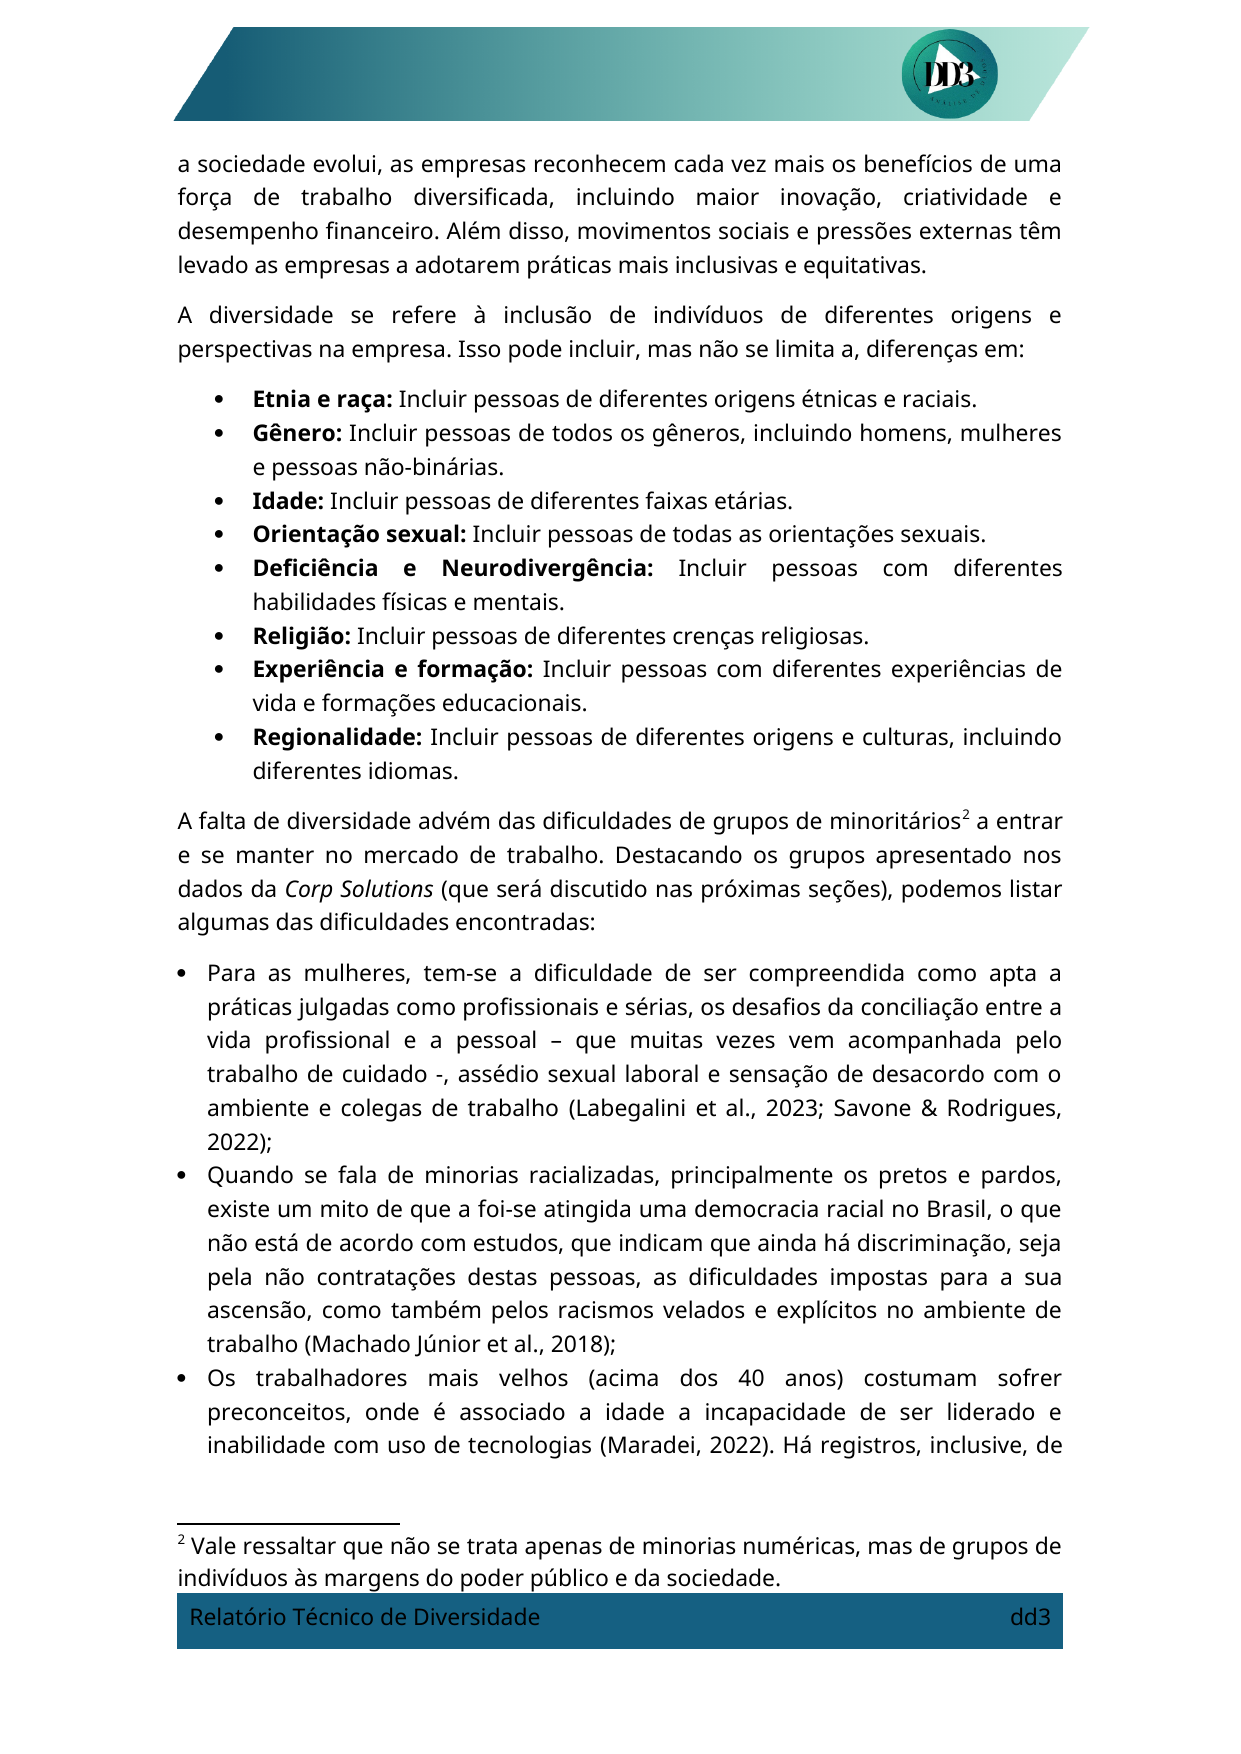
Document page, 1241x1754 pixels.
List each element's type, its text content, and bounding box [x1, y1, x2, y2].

text A falta de diversidade advém das dificuldades de grupos de minoritários a entrar e se manter no mercado de trabalho. Destacando os grupos apresentado nos dados da Corp Solutions (que será discutido nas próximas seções), podemos listar algumas das dificuldades encontradas: [177, 805, 1063, 938]
list Orientação sexual: Incluir pessoas de todas as orientações sexuais. [215, 518, 1063, 550]
list Religião: Incluir pessoas de diferentes crenças religiosas. [215, 620, 1063, 651]
list Idade: Incluir pessoas de diferentes faixas etárias. [215, 485, 1063, 516]
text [177, 148, 1063, 280]
list Para as mulheres, tem-se a dificuldade de ser compreendida como apta a práticas julgadas como profissionais e sérias, os desafios da conciliação entre a vida profissional e a pessoal – que muitas vezes vem acompanhada pelo trabalho de cuidado -, assédio sexual laboral e sensação de desacordo com o ambiente e colegas de trabalho ; [177, 957, 1063, 1157]
picture [151, 27, 1111, 121]
list Etnia e raça: Incluir pessoas de diferentes origens étnicas e raciais. [215, 383, 1063, 415]
list Gênero: Incluir pessoas de todos os gêneros, incluindo homens, mulheres e pessoas não-binárias. [215, 417, 1063, 482]
text A diversidade se refere à inclusão de indivíduos de diferentes origens e perspectivas na empresa. Isso pode incluir, mas não se limita a, diferenças em: [177, 299, 1063, 364]
list Experiência e formação: Incluir pessoas com diferentes experiências de vida e formações educacionais. [215, 653, 1063, 718]
list Quando se fala de minorias racializadas, principalmente os pretos e pardos, existe um mito de que a foi-se atingida uma democracia racial no Brasil, o que não está de acordo com estudos, que indicam que ainda há discriminação, seja pela não contratações destas pessoas, as dificuldades impostas para a sua ascensão, como também pelos racismos velados e explícitos no ambiente de trabalho ; [177, 1159, 1063, 1359]
list Regionalidade: Incluir pessoas de diferentes origens e culturas, incluindo diferentes idiomas. [215, 721, 1063, 786]
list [177, 1362, 1063, 1461]
list Deficiência e Neurodivergência: Incluir pessoas com diferentes habilidades físicas e mentais. [215, 552, 1063, 617]
